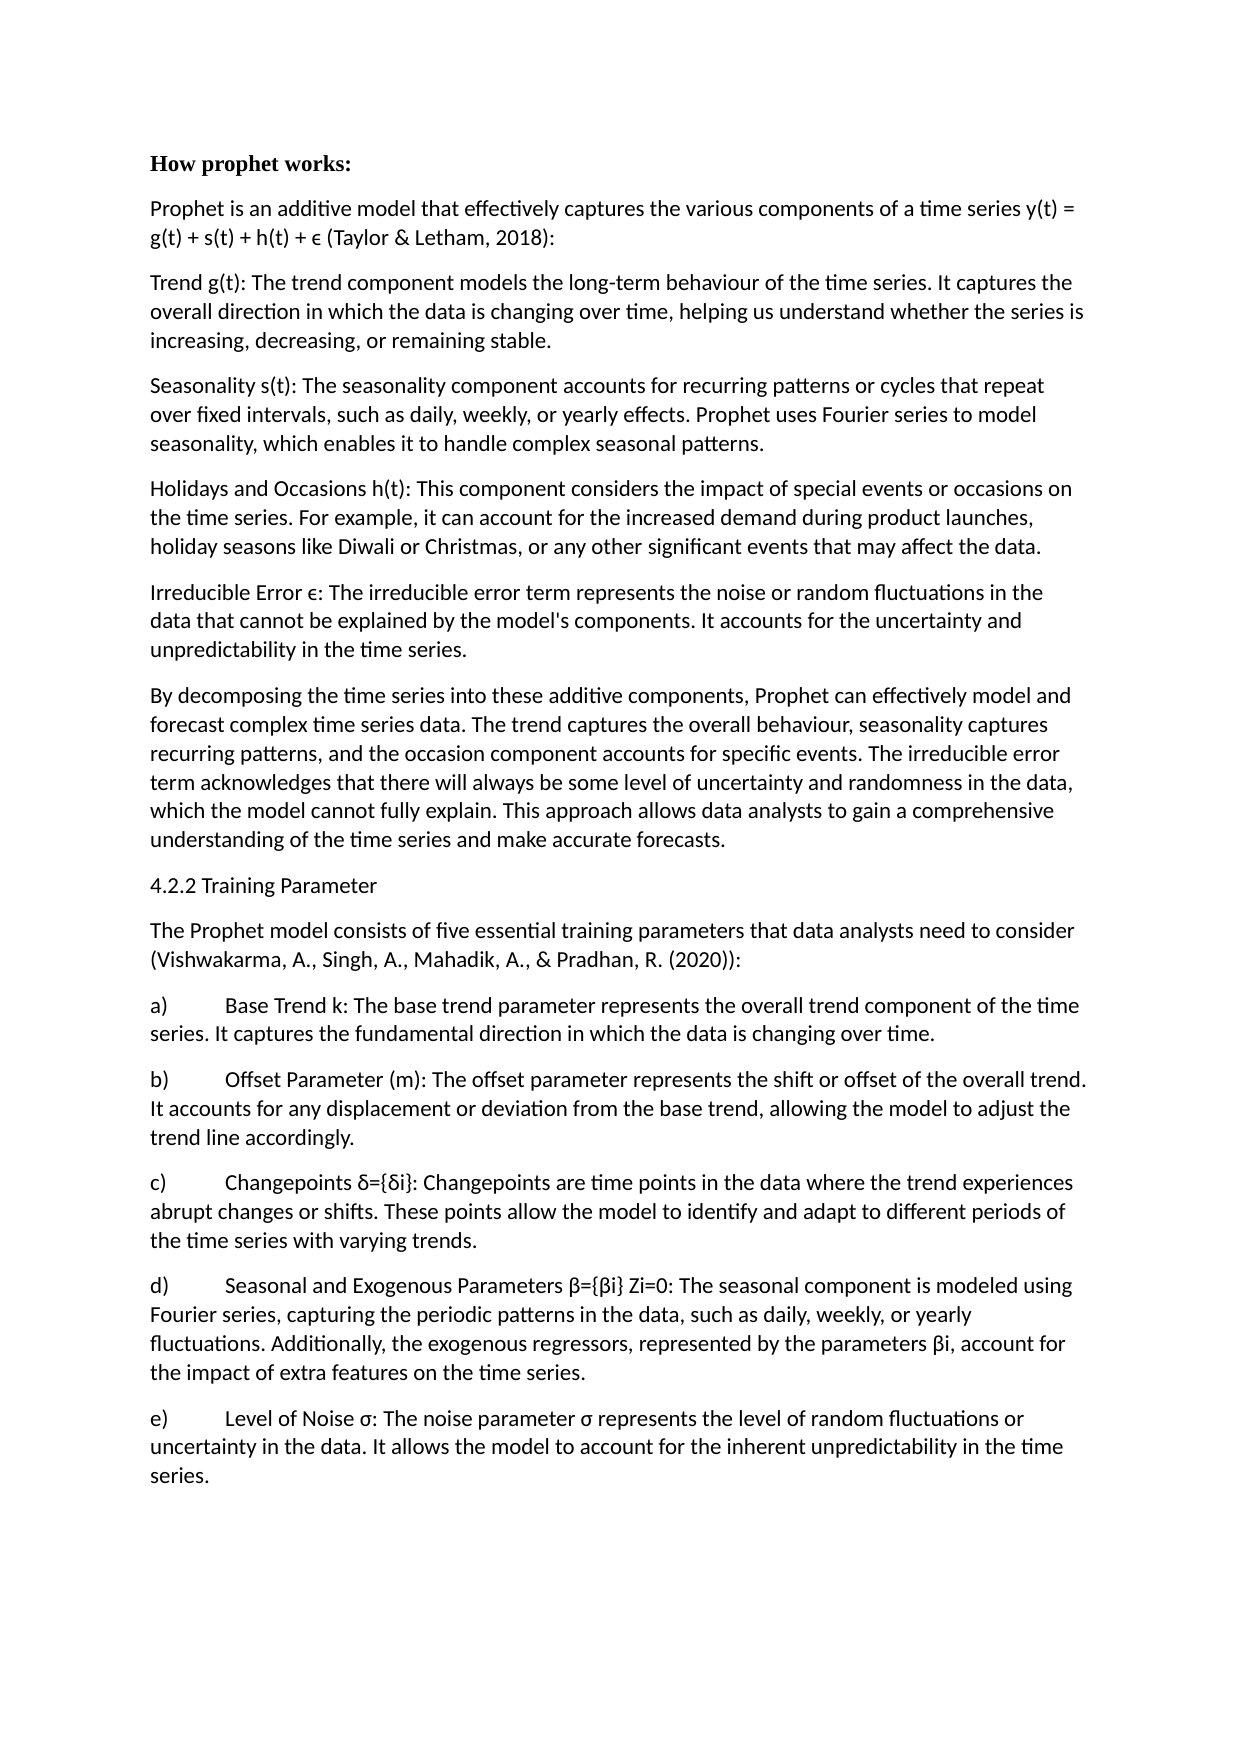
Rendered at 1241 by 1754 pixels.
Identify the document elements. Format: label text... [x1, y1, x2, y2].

text How prophet works: [150, 150, 1090, 176]
text d) Seasonal and Exogenous Parameters β={βi} Zi=0: The seasonal component is modeled using Fourier series, capturing the periodic patterns in the data, such as daily, weekly, or yearly fluctuations. Additionally, the exogenous regressors, represented by the parameters βi, account for the impact of extra features on the time series. [150, 1272, 1090, 1386]
text a) Base Trend k: The base trend parameter represents the overall trend component of the time series. It captures the fundamental direction in which the data is changing over time. [150, 991, 1090, 1048]
text Prophet is an additive model that effectively captures the various components of a time series y(t) = g(t) + s(t) + h(t) + ϵ (Taylor & Letham, 2018): [150, 194, 1090, 251]
text Irreducible Error ϵ: The irreducible error term represents the noise or random fluctuations in the data that cannot be explained by the model's components. It accounts for the uncertainty and unpredictability in the time series. [150, 578, 1090, 663]
text b) Offset Parameter (m): The offset parameter represents the shift or offset of the overall trend. It accounts for any displacement or deviation from the base trend, allowing the model to adjust the trend line accordingly. [150, 1065, 1090, 1151]
text e) Level of Noise σ: The noise parameter σ represents the level of random fluctuations or uncertainty in the data. It allows the model to account for the inherent unpredictability in the time series. [150, 1404, 1090, 1489]
text Trend g(t): The trend component models the long-term behaviour of the time series. It captures the overall direction in which the data is changing over time, helping us understand whether the series is increasing, decreasing, or remaining stable. [150, 268, 1090, 354]
text 4.2.2 Training Parameter [150, 871, 1090, 899]
text Seasonality s(t): The seasonality component accounts for recurring patterns or cycles that repeat over fixed intervals, such as daily, weekly, or yearly effects. Prophet uses Fourier series to model seasonality, which enables it to handle complex seasonal patterns. [150, 371, 1090, 457]
text The Prophet model consists of five essential training parameters that data analysts need to consider (Vishwakarma, A., Singh, A., Mahadik, A., & Pradhan, R. (2020)): [150, 916, 1090, 973]
text c) Changepoints δ={δi}: Changepoints are time points in the data where the trend experiences abrupt changes or shifts. These points allow the model to identify and adapt to different periods of the time series with varying trends. [150, 1168, 1090, 1254]
text Holidays and Occasions h(t): This component considers the impact of special events or occasions on the time series. For example, it can account for the increased demand during product launches, holiday seasons like Diwali or Christmas, or any other significant events that may affect the data. [150, 474, 1090, 560]
text By decomposing the time series into these additive components, Prophet can effectively model and forecast complex time series data. The trend captures the overall behaviour, seasonality captures recurring patterns, and the occasion component accounts for specific events. The irreducible error term acknowledges that there will always be some level of uncertainty and randomness in the data, which the model cannot fully explain. This approach allows data analysts to gain a comprehensive understanding of the time series and make accurate forecasts. [150, 681, 1090, 853]
